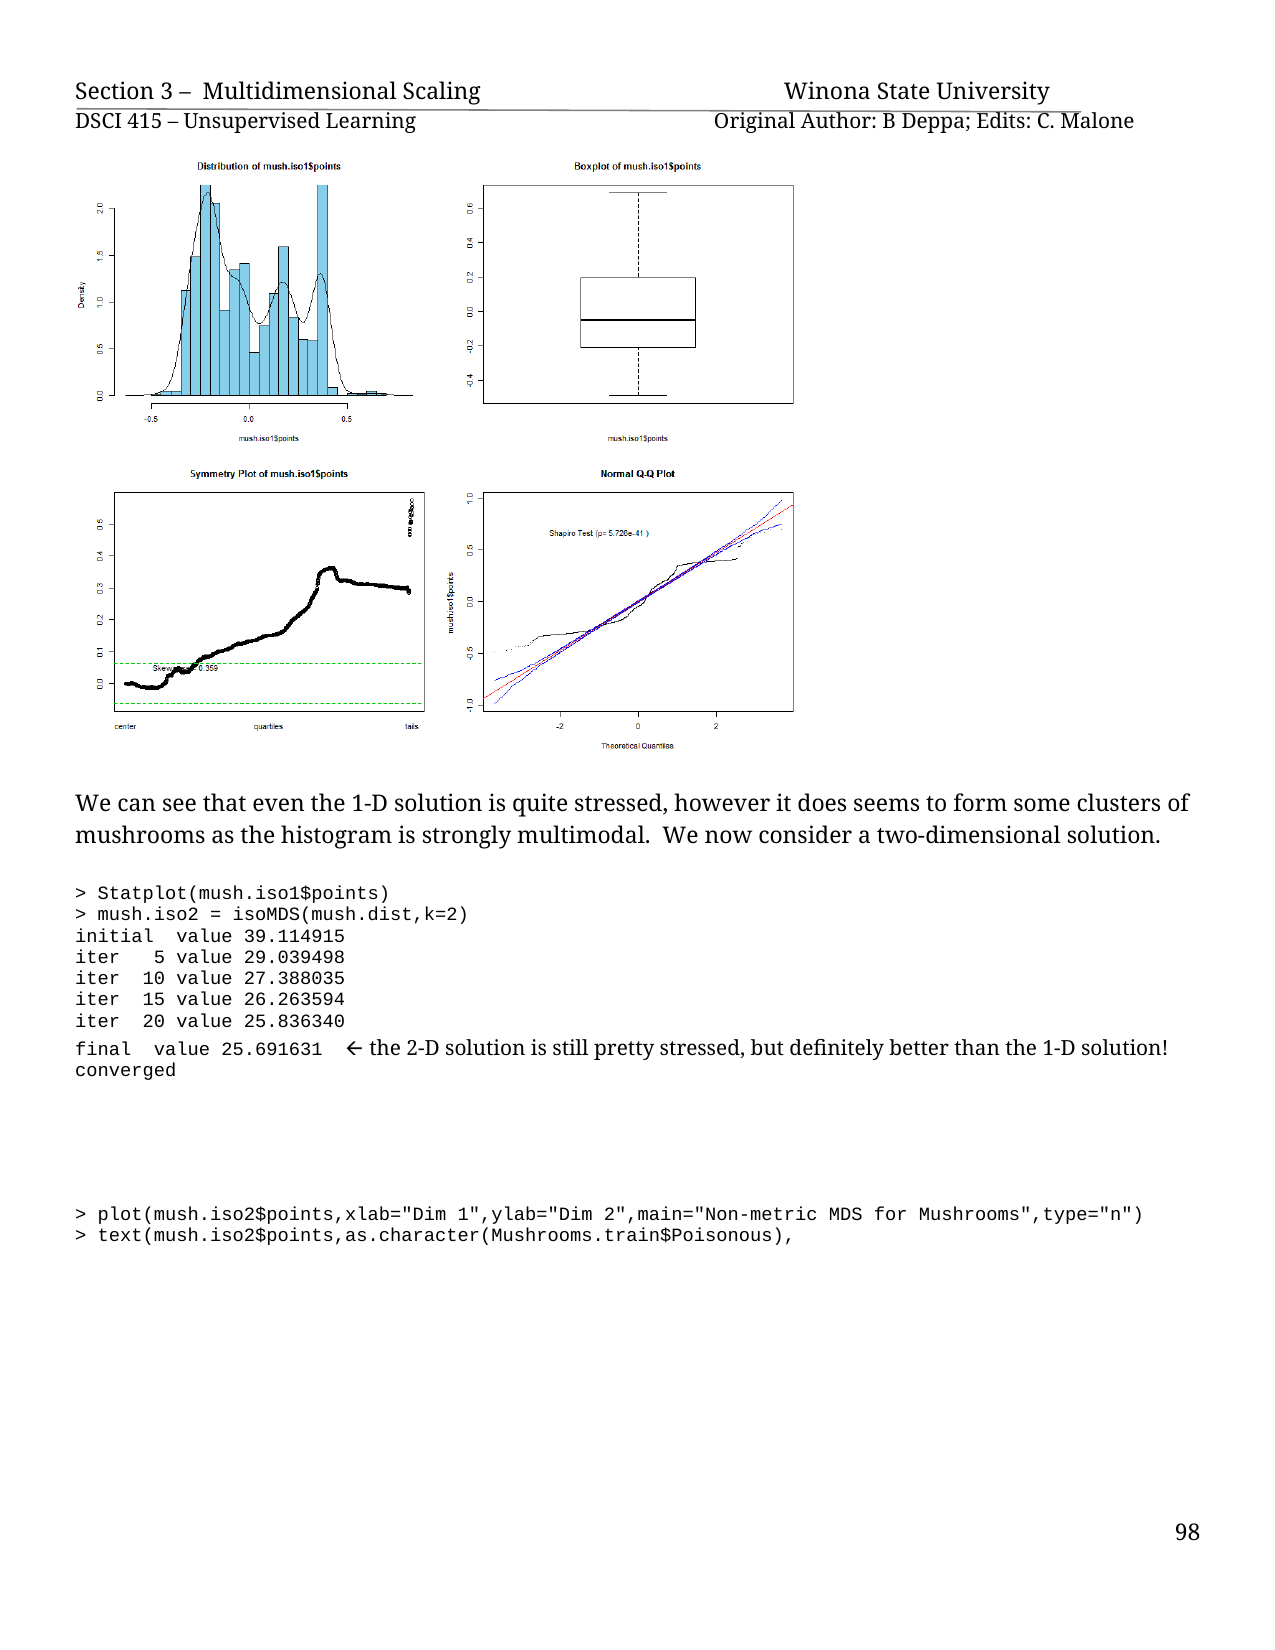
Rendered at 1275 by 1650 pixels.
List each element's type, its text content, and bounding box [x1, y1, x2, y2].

text iter 20 value 25.836340 [75, 1011, 1200, 1033]
text converged [75, 1061, 1200, 1082]
text > mush.iso2 = isoMDS(mush.dist,k=2) [75, 905, 1200, 926]
text iter 5 value 29.039498 [75, 948, 1200, 969]
picture [75, 147, 811, 754]
text > text(mush.iso2$points,as.character(Mushrooms.train$Poisonous), [75, 1226, 1200, 1247]
text iter 10 value 27.388035 [75, 969, 1200, 990]
text > Statplot(mush.iso1$points) [75, 884, 1200, 905]
text > plot(mush.iso2$points,xlab="Dim 1",ylab="Dim 2",main="Non-metric MDS for Mushrooms",type="n") [75, 1205, 1200, 1226]
text initial value 39.114915 [75, 926, 1200, 948]
text iter 15 value 26.263594 [75, 990, 1200, 1011]
text final value 25.691631 the 2-D solution is still pretty stressed, but definitely better than the 1-D solution! [75, 1033, 1200, 1061]
text We can see that even the 1-D solution is quite stressed, however it does seems to form some clusters of mushrooms as the histogram is strongly multimodal. We now consider a two-dimensional solution. [75, 787, 1200, 850]
